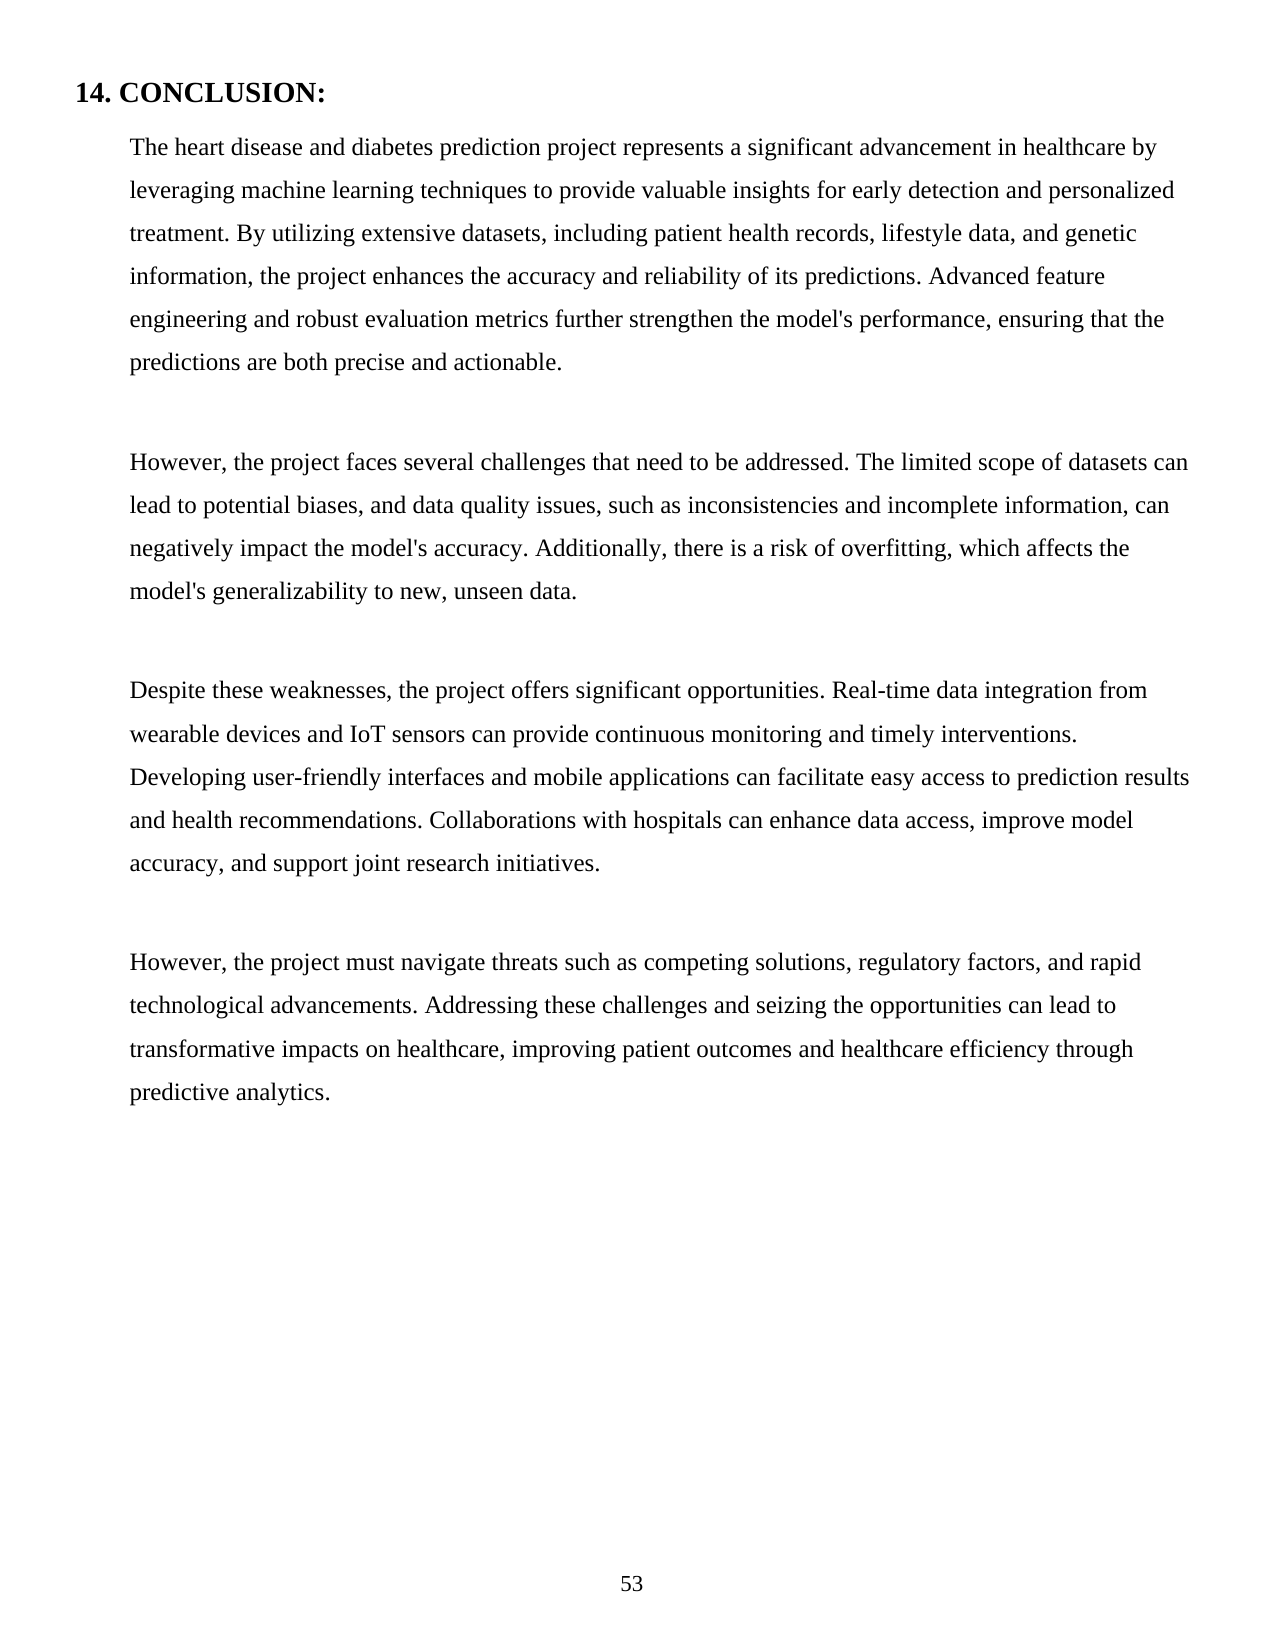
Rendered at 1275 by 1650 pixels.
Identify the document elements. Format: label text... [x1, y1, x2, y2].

subtitle However, the project faces several challenges that need to be addressed. The limited scope of datasets can lead to potential biases, and data quality issues, such as inconsistencies and incomplete information, can negatively impact the model's accuracy. Additionally, there is a risk of overfitting, which affects the model's generalizability to new, unseen data. [129, 447, 1200, 605]
text 14. CONCLUSION: [75, 75, 1200, 108]
subtitle The heart disease and diabetes prediction project represents a significant advancement in healthcare by leveraging machine learning techniques to provide valuable insights for early detection and personalized treatment. By utilizing extensive datasets, including patient health records, lifestyle data, and genetic information, the project enhances the accuracy and reliability of its predictions. Advanced feature engineering and robust evaluation metrics further strengthen the model's performance, ensuring that the predictions are both precise and actionable. [129, 132, 1200, 376]
subtitle However, the project must navigate threats such as competing solutions, regulatory factors, and rapid technological advancements. Addressing these challenges and seizing the opportunities can lead to transformative impacts on healthcare, improving patient outcomes and healthcare efficiency through predictive analytics. [129, 947, 1200, 1106]
subtitle Despite these weaknesses, the project offers significant opportunities. Real-time data integration from wearable devices and IoT sensors can provide continuous monitoring and timely interventions. Developing user-friendly interfaces and mobile applications can facilitate easy access to prediction results and health recommendations. Collaborations with hospitals can enhance data access, improve model accuracy, and support joint research initiatives. [129, 676, 1200, 877]
